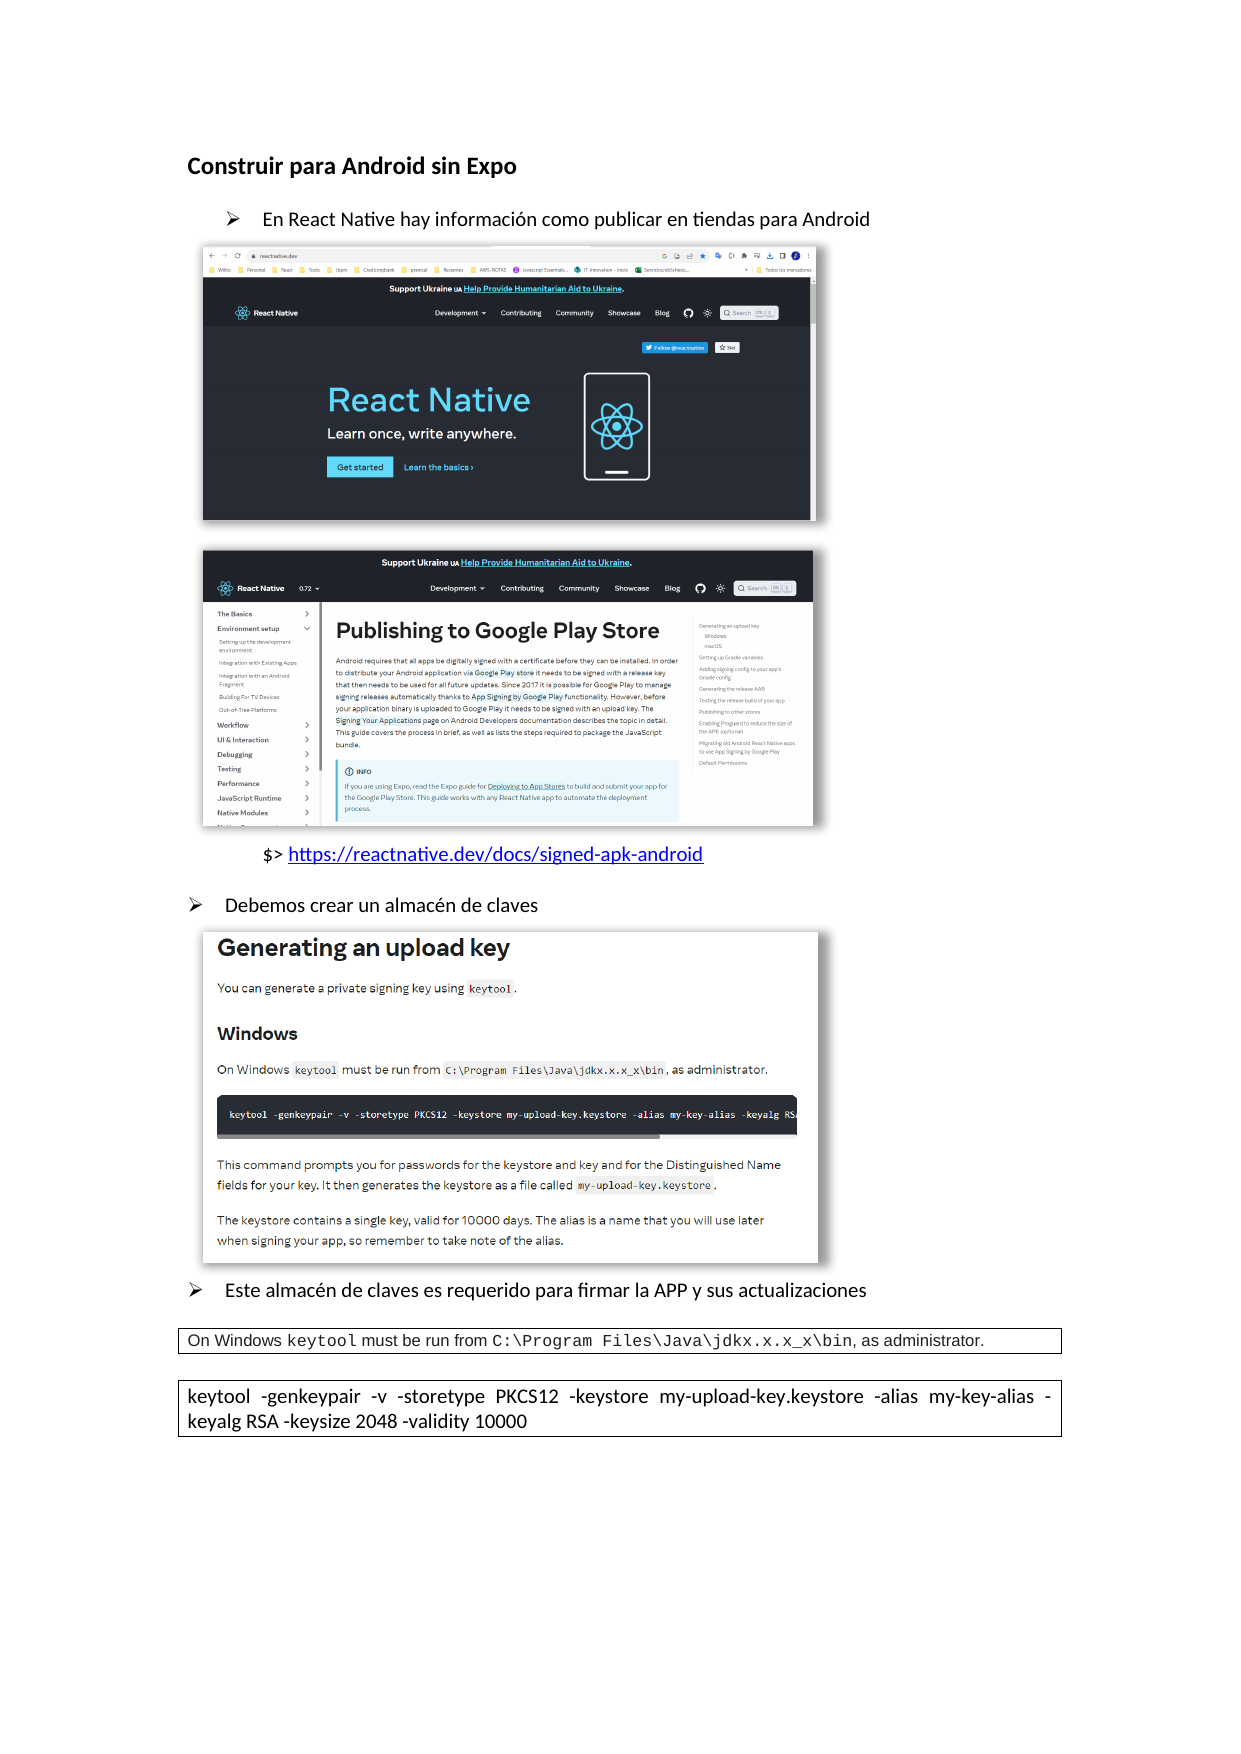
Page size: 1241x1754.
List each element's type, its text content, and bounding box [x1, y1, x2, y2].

text On Windows keytool must be run from C:\Program Files\Java\jdkx.x.x_x\bin, as administrator. [179, 1329, 1061, 1353]
text Construir para Android sin Expo [187, 150, 1053, 181]
picture [203, 932, 818, 1263]
text $> https://reactnative.dev/docs/signed-apk-android [262, 841, 1053, 867]
list En React Native hay información como publicar en tiendas para Android [225, 206, 1053, 231]
text keytool -genkeypair -v -storetype PKCS12 -keystore my-upload-key.keystore -alias my-key-alias -keyalg RSA -keysize 2048 -validity 10000 [179, 1381, 1061, 1436]
picture [203, 550, 813, 826]
list Este almacén de claves es requerido para firmar la APP y sus actualizaciones [187, 1277, 1053, 1302]
picture [203, 246, 816, 521]
list Debemos crear un almacén de claves [187, 892, 1053, 917]
